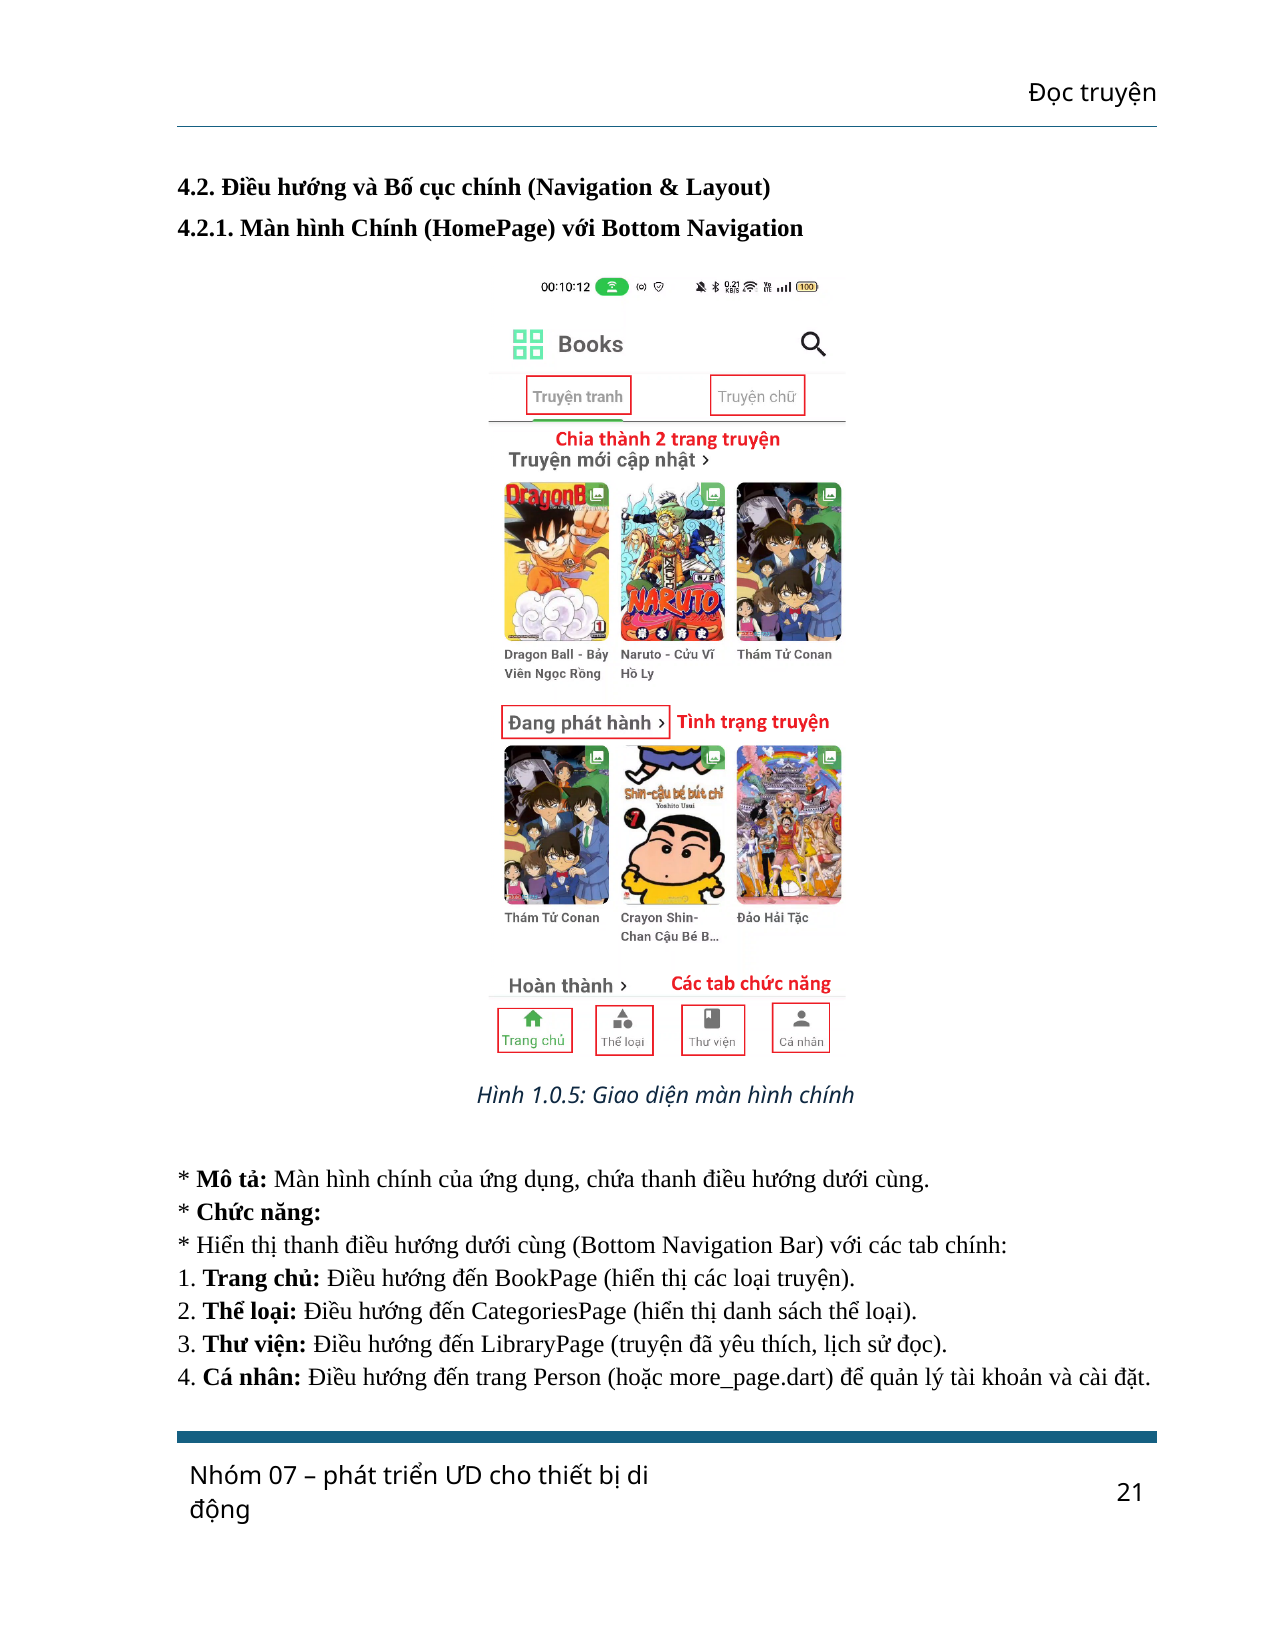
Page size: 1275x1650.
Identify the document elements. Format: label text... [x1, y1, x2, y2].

text * Mô tả: Màn hình chính của ứng dụng, chứa thanh điều hướng dưới cùng. * Chức năng: * Hiển thị thanh điều hướng dưới cùng (Bottom Navigation Bar) với các tab chính: 1. Trang chủ: Điều hướng đến BookPage (hiển thị các loại truyện). 2. Thể loại: Điều hướng đến CategoriesPage (hiển thị danh sách thể loại). 3. Thư viện: Điều hướng đến LibraryPage (truyện đã yêu thích, lịch sử đọc). 4. Cá nhân: Điều hướng đến trang Person (hoặc more_page.dart) để quản lý tài khoản và cài đặt. [177, 1131, 1157, 1391]
text 4.2.1. Màn hình Chính (HomePage) với Bottom Navigation [177, 213, 1157, 242]
picture [488, 263, 846, 1057]
subtitle 4.2. Điều hướng và Bố cục chính (Navigation & Layout) [177, 172, 1157, 201]
text Hình 1.0.5: Giao diện màn hình chính [177, 1079, 1157, 1110]
